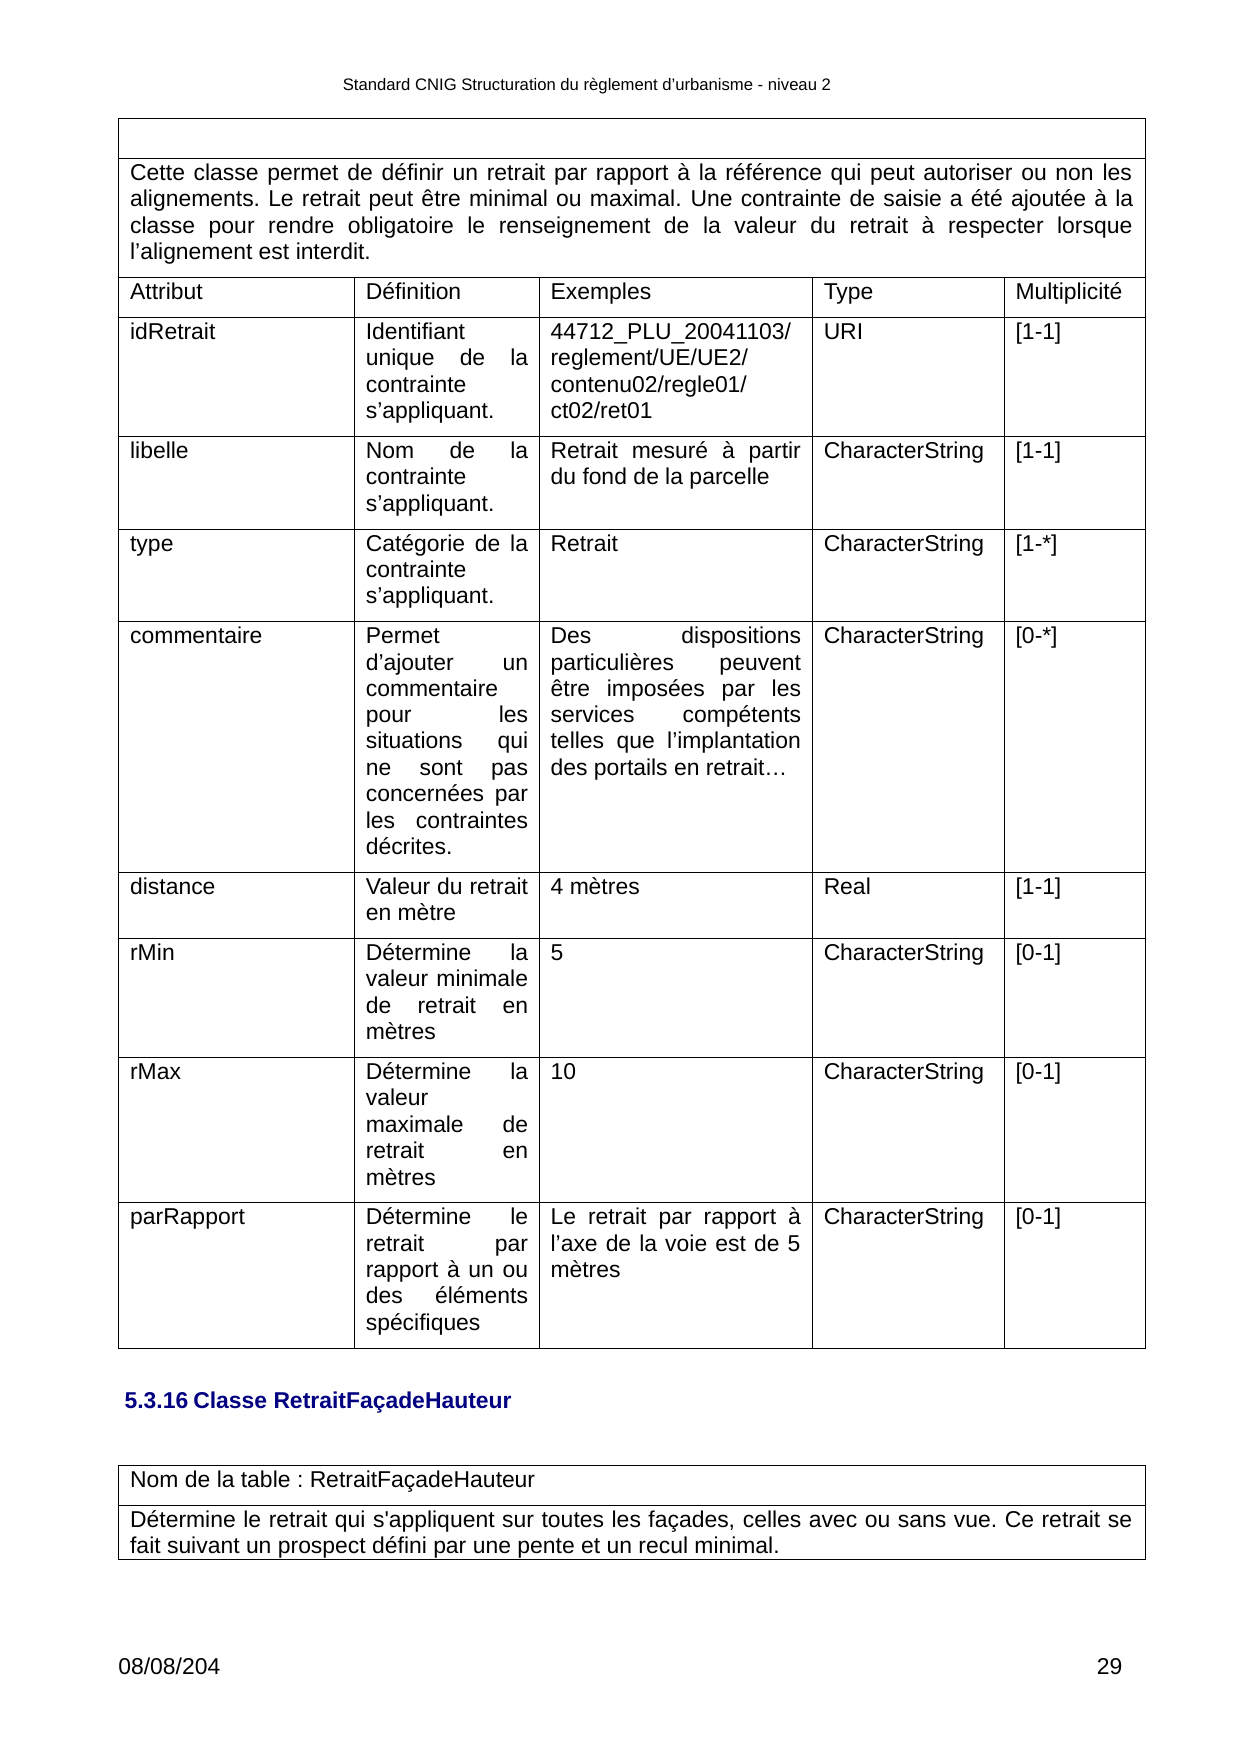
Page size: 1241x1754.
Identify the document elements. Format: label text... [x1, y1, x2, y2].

table_cell Identifiant unique de la contrainte s’appliquant. [355, 318, 539, 436]
table_cell CharacterString [813, 437, 1004, 528]
table_cell Real [813, 873, 1004, 938]
table_cell [0-*] [1005, 622, 1145, 872]
table_cell Cette classe permet de définir un retrait par rapport à la référence qui peut autoriser ou non les alignements. Le retrait peut être minimal ou maximal. Une contrainte de saisie a été ajoutée à la classe pour rendre obligatoire le renseignement de la valeur du retrait à respecter lorsque l’alignement est interdit. [119, 159, 1145, 277]
table_header Nom de la table : RetraitFaçadeHauteur [119, 1466, 1145, 1505]
table_cell type [119, 530, 354, 621]
table_cell 10 [540, 1058, 812, 1202]
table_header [119, 119, 1145, 158]
table_cell Multiplicité [1005, 278, 1145, 317]
table_cell libelle [119, 437, 354, 528]
table_cell Exemples [540, 278, 812, 317]
table_cell rMax [119, 1058, 354, 1202]
table_cell [0-1] [1005, 1203, 1145, 1348]
table_cell CharacterString [813, 622, 1004, 872]
table_cell Permet d’ajouter un commentaire pour les situations qui ne sont pas concernées par les contraintes décrites. [355, 622, 539, 872]
table_cell Retrait [540, 530, 812, 621]
table_cell [0-1] [1005, 1058, 1145, 1202]
table_cell ‍commentaire [119, 622, 354, 872]
table_cell [1-1] [1005, 873, 1145, 938]
table_cell 44712_PLU_20041103/reglement/UE/UE2/contenu02/regle01/ct02/ret01 [540, 318, 812, 436]
table_cell idRetrait [119, 318, 354, 436]
table_cell CharacterString [813, 1058, 1004, 1202]
table_cell Détermine la valeur minimale de retrait en mètres [355, 939, 539, 1057]
table_cell Détermine le retrait par rapport à un ou des éléments spécifiques [355, 1203, 539, 1348]
table_cell 4 mètres [540, 873, 812, 938]
table_cell Attribut [119, 278, 354, 317]
subtitle Classe RetraitFaçadeHauteur [118, 1387, 1122, 1414]
table_cell Détermine la valeur maximale de retrait en mètres [355, 1058, 539, 1202]
table_cell 5 [540, 939, 812, 1057]
table_cell [1-1] [1005, 437, 1145, 528]
table_cell Le retrait par rapport à l’axe de la voie est de 5 mètres [540, 1203, 812, 1348]
table_cell Retrait mesuré à partir du fond de la parcelle [540, 437, 812, 528]
table_cell CharacterString [813, 530, 1004, 621]
table_cell [0-1] [1005, 939, 1145, 1057]
table_cell [1-*] [1005, 530, 1145, 621]
table_cell Valeur du retrait en mètre [355, 873, 539, 938]
table_cell parRapport [119, 1203, 354, 1348]
table_cell URI [813, 318, 1004, 436]
table_cell Des dispositions particulières peuvent être imposées par les services compétents telles que l’implantation des portails en retrait… [540, 622, 812, 872]
table_cell rMin [119, 939, 354, 1057]
table_cell Catégorie de la contrainte s’appliquant. [355, 530, 539, 621]
table_cell Détermine le retrait qui s'appliquent sur toutes les façades, celles avec ou sans vue. Ce retrait se fait suivant un prospect défini par une pente et un recul minimal. [119, 1506, 1145, 1559]
table_cell Définition [355, 278, 539, 317]
table_cell Type [813, 278, 1004, 317]
table_cell [1-1] [1005, 318, 1145, 436]
table_cell distance [119, 873, 354, 938]
table_cell Nom de la contrainte s’appliquant. [355, 437, 539, 528]
table_cell CharacterString [813, 939, 1004, 1057]
table_cell CharacterString [813, 1203, 1004, 1348]
